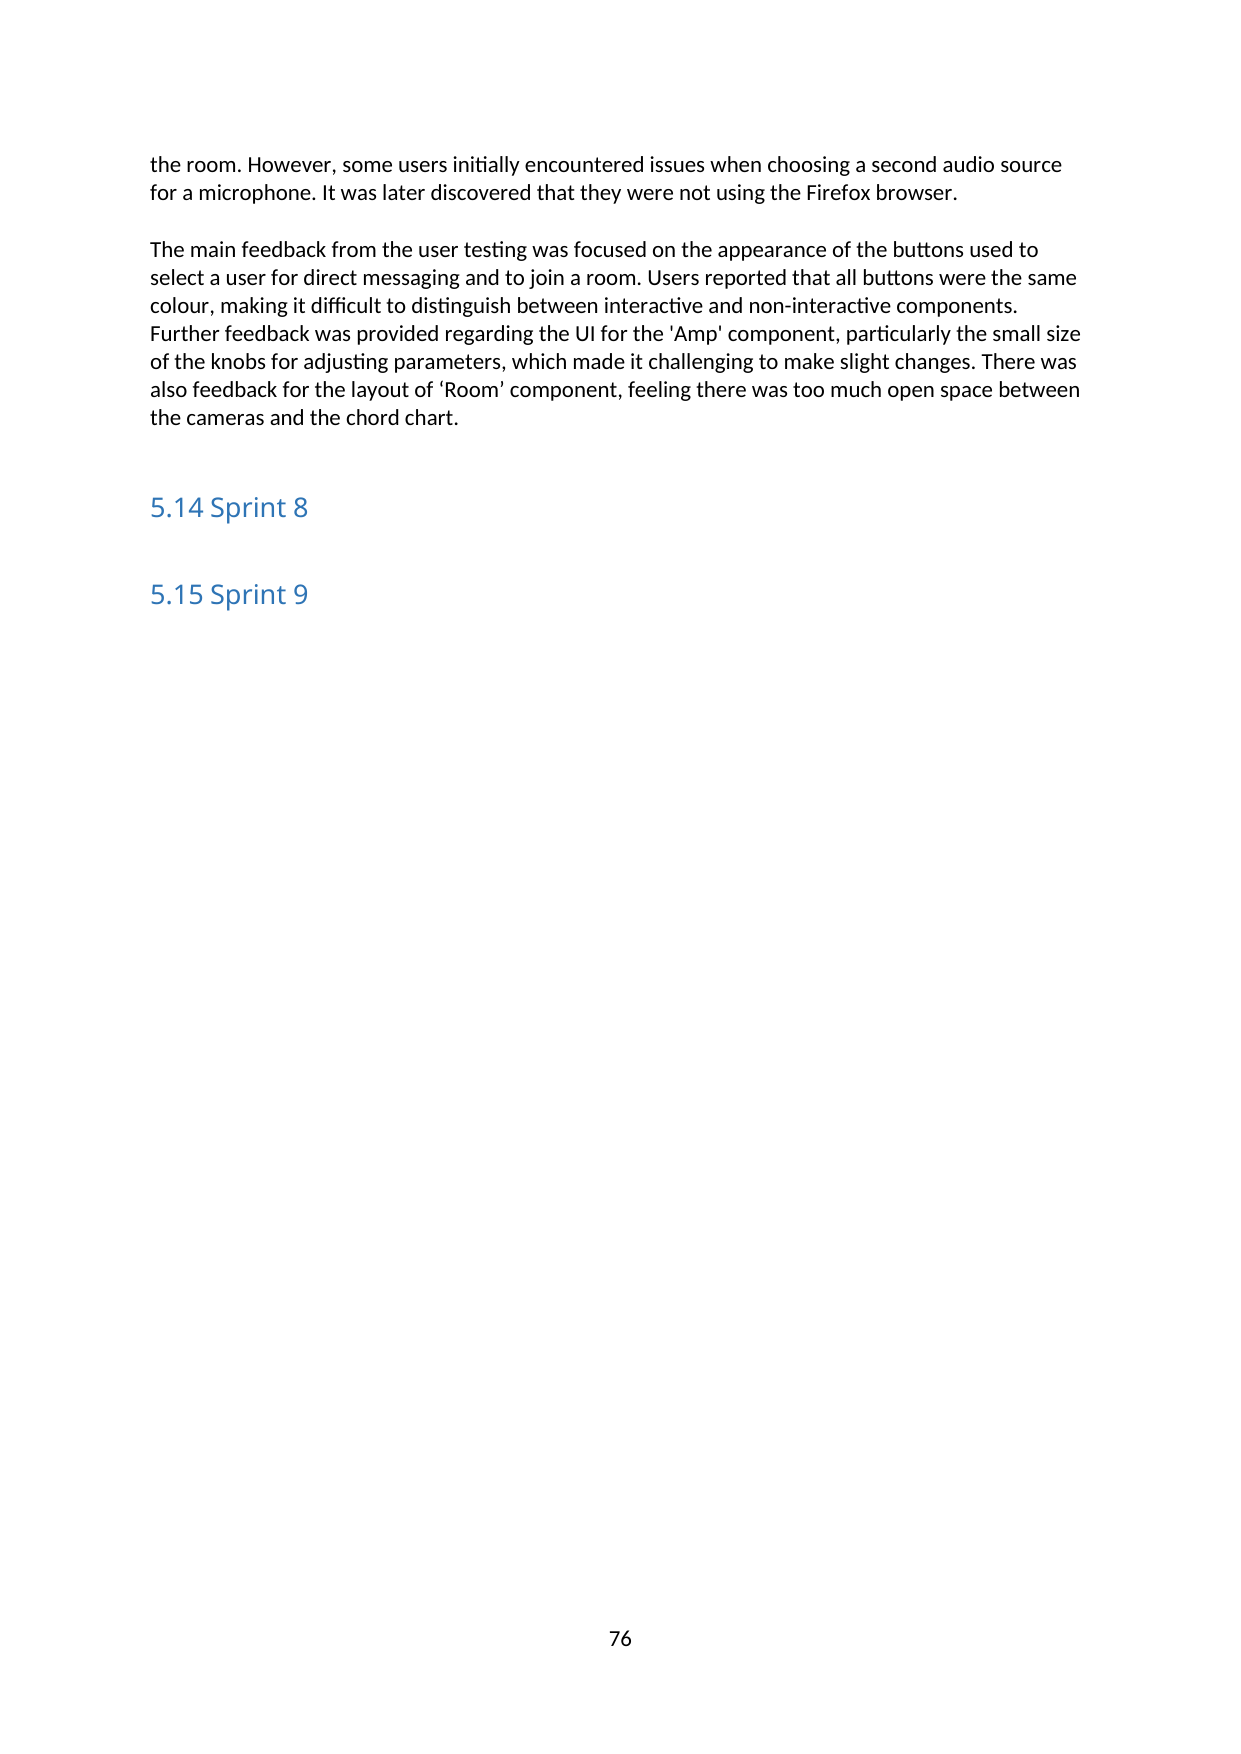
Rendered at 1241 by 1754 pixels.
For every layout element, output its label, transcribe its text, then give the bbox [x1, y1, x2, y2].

subtitle Sprint 8 [150, 488, 1090, 525]
text The main feedback from the user testing was focused on the appearance of the buttons used to select a user for direct messaging and to join a room. Users reported that all buttons were the same colour, making it difficult to distinguish between interactive and non-interactive components. Further feedback was provided regarding the UI for the 'Amp' component, particularly the small size of the knobs for adjusting parameters, which made it challenging to make slight changes. There was also feedback for the layout of ‘Room’ component, feeling there was too much open space between the cameras and the chord chart. [150, 235, 1090, 459]
subtitle Sprint 9 [150, 575, 1090, 612]
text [150, 150, 1090, 206]
